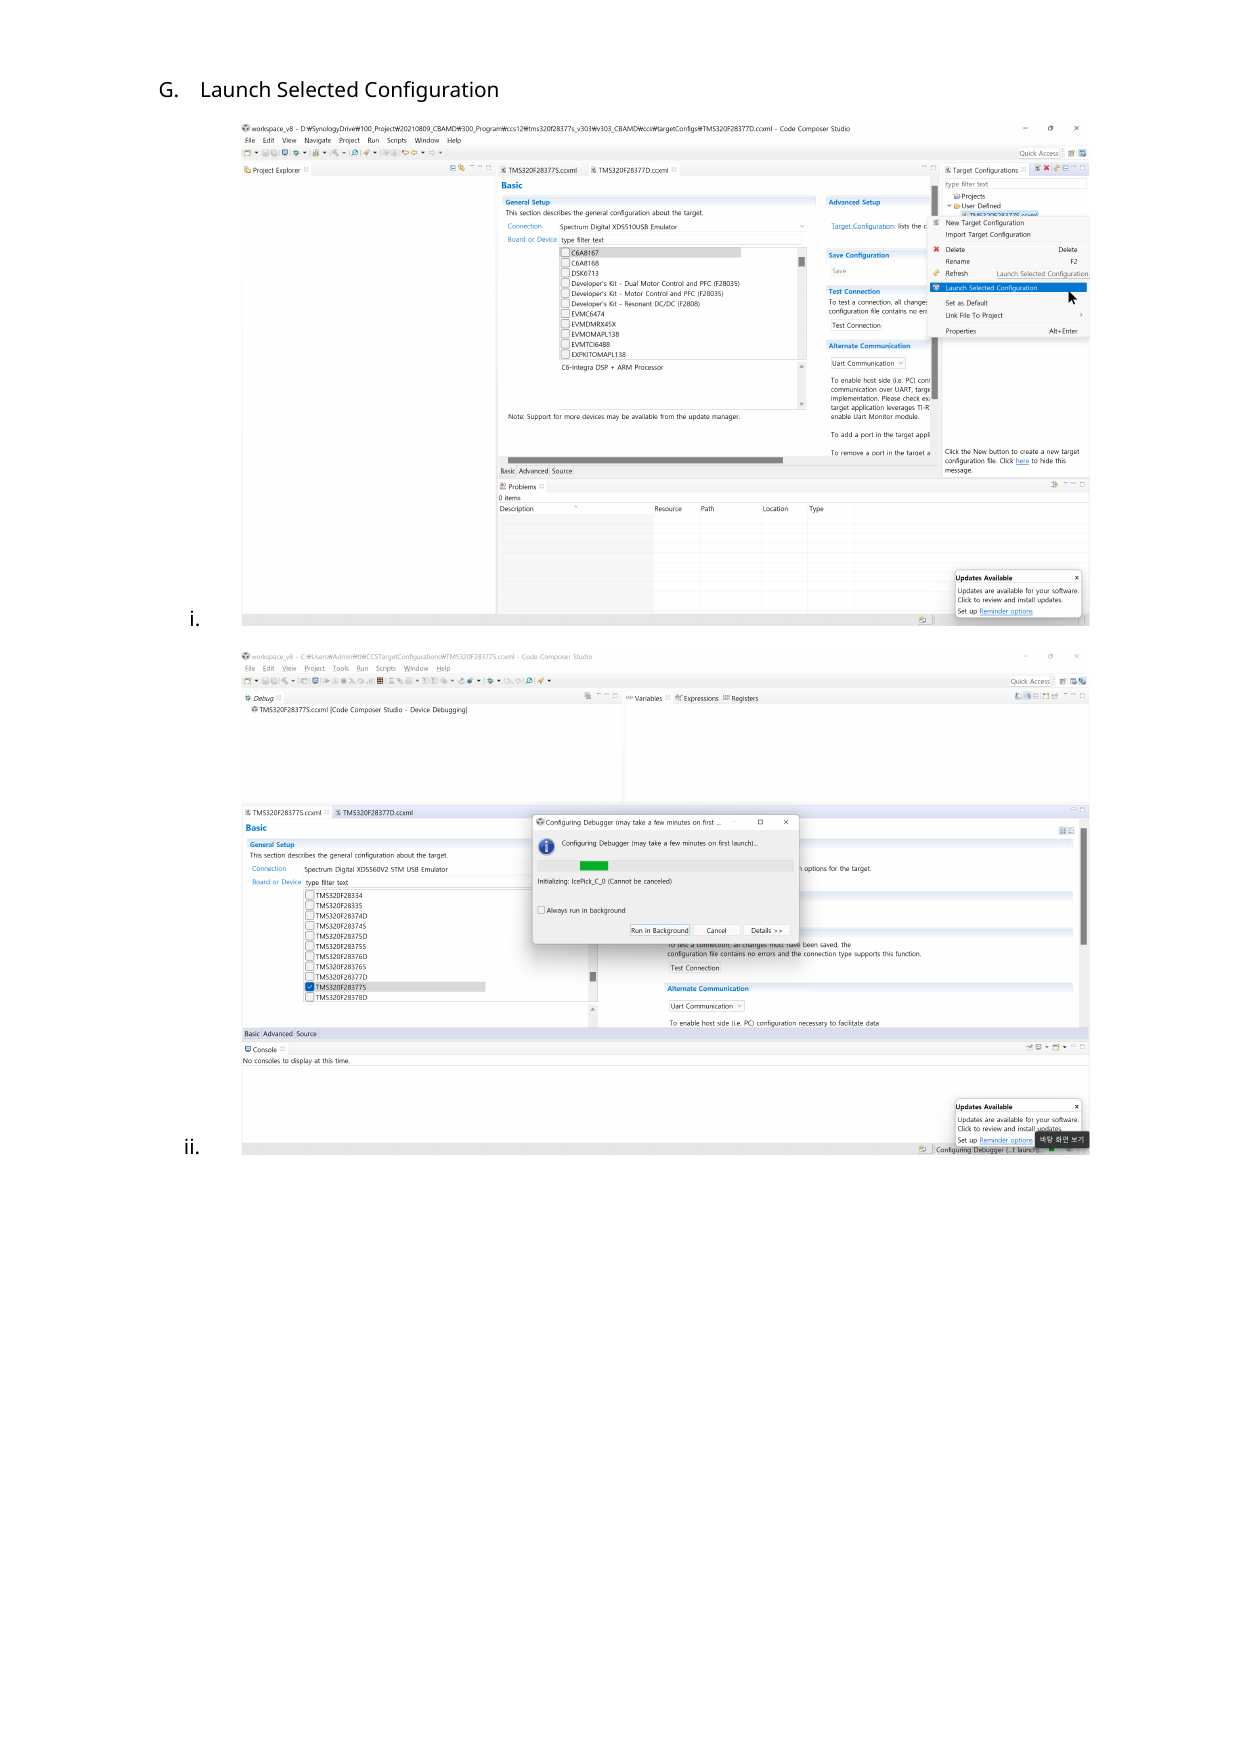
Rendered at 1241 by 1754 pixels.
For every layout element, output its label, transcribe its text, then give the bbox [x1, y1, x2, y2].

picture [241, 651, 1090, 1155]
picture [241, 122, 1090, 626]
list Launch Selected Configuration [158, 75, 1165, 103]
